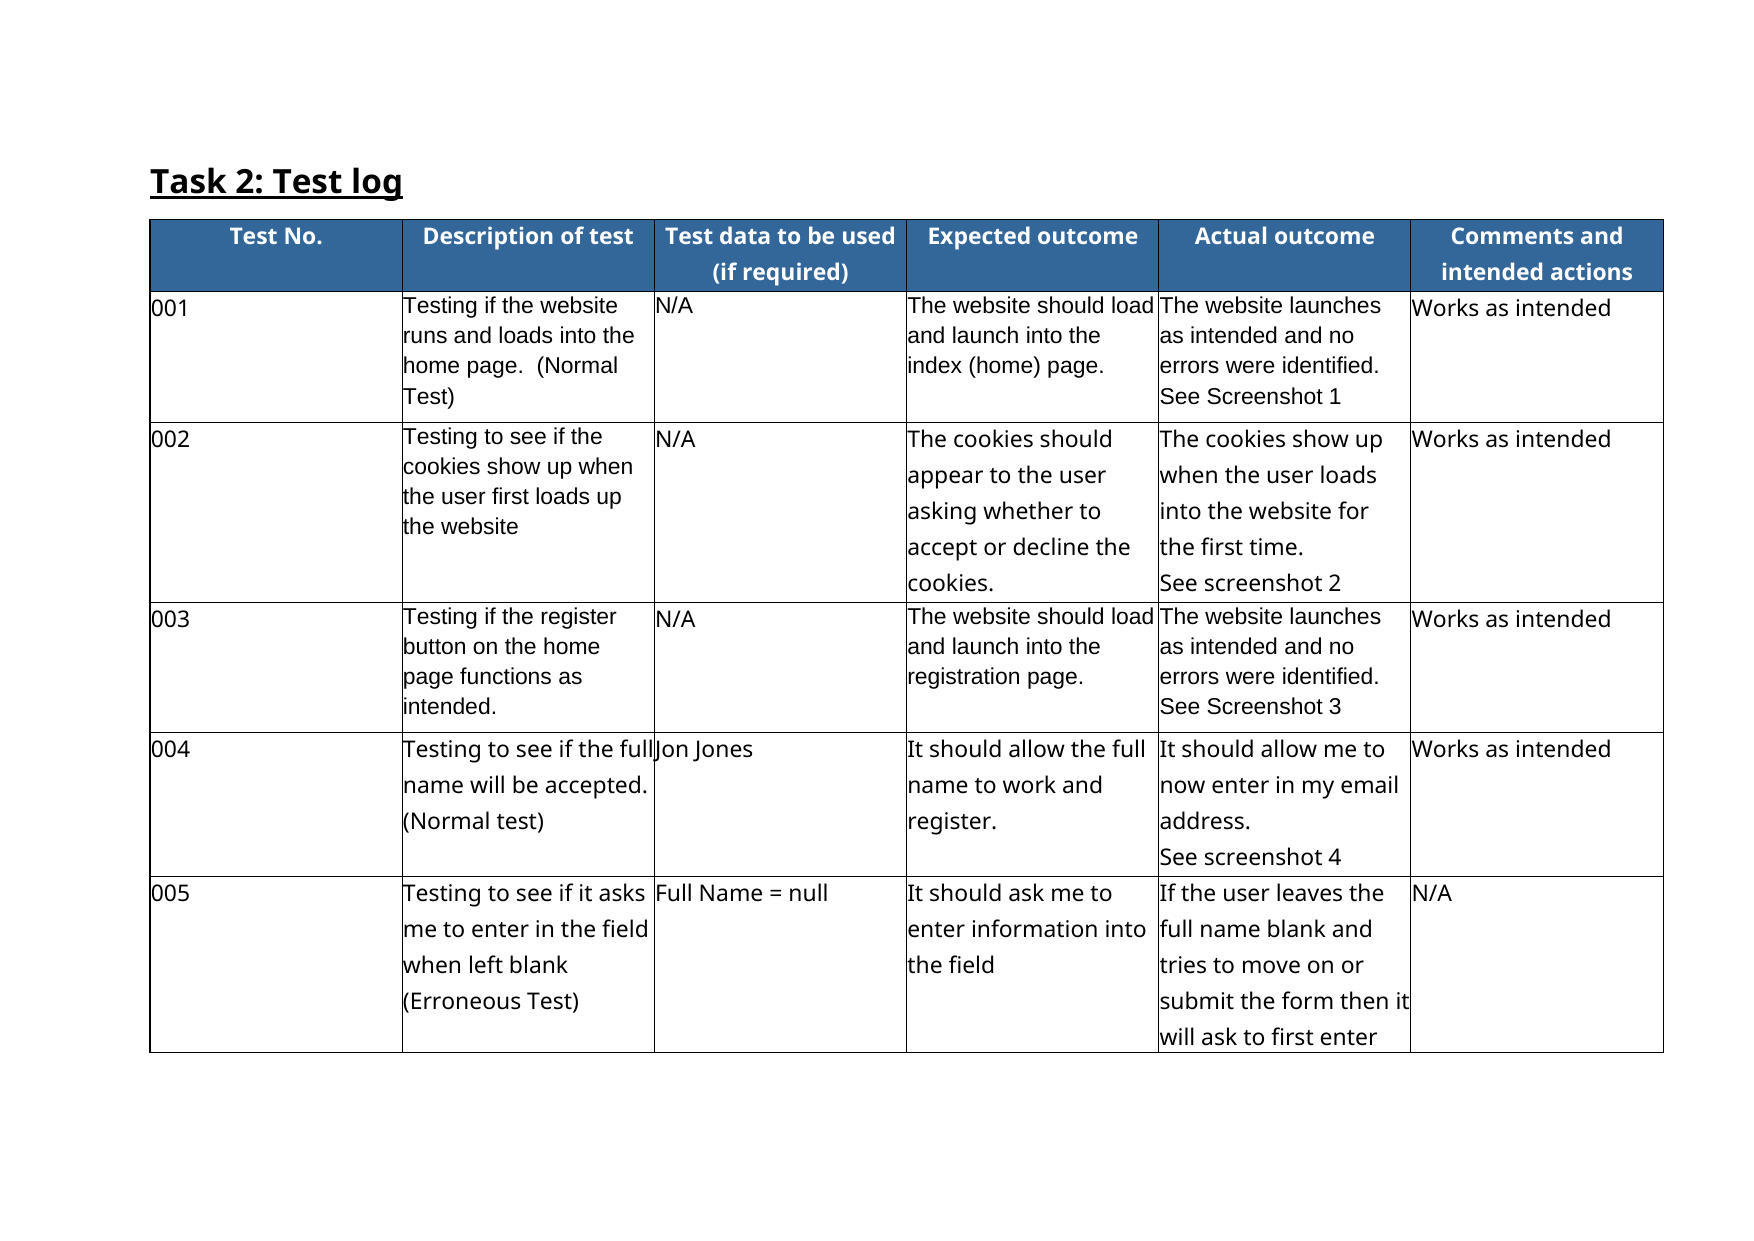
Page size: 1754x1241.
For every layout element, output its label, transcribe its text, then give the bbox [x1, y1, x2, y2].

table_header Actual outcome [1159, 220, 1410, 291]
table_cell Full Name = null [655, 877, 906, 1052]
table_cell 004 [151, 733, 402, 876]
table_cell 003 [151, 603, 402, 732]
table_cell Testing to see if the cookies show up when the user first loads up the website [403, 423, 654, 602]
table_cell 005 [151, 877, 402, 1052]
table_cell Works as intended [1411, 423, 1663, 602]
table_header Test data to be used (if required) [655, 220, 906, 291]
table_cell The website launches as intended and no errors were identified. See Screenshot 3 [1159, 603, 1410, 732]
table_cell Testing if the website runs and loads into the home page. (Normal Test) [403, 292, 654, 422]
text Task 2: Test log [150, 158, 1604, 204]
table_cell The website should load and launch into the index (home) page. [907, 292, 1158, 422]
table_cell Testing if the register button on the home page functions as intended. [403, 603, 654, 732]
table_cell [403, 877, 654, 1052]
table_cell The website launches as intended and no errors were identified. See Screenshot 1 [1159, 292, 1410, 422]
table_cell Testing to see if the full name will be accepted. (Normal test) [403, 733, 654, 876]
table_cell 001 [151, 292, 402, 422]
table_cell The cookies show up when the user loads into the website for the first time. See screenshot 2 [1159, 423, 1410, 602]
table_header Expected outcome [907, 220, 1158, 291]
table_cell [1159, 877, 1410, 1052]
table_cell N/A [655, 603, 906, 732]
table_cell Works as intended [1411, 292, 1663, 422]
table_header Description of test [403, 220, 654, 291]
table_header Test No. [151, 220, 402, 291]
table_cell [907, 877, 1158, 1052]
table_cell 002 [151, 423, 402, 602]
table_cell Works as intended [1411, 603, 1663, 732]
table_cell It should allow the full name to work and register. [907, 733, 1158, 876]
table_cell Jon Jones [655, 733, 906, 876]
table_cell N/A [1411, 877, 1663, 1052]
table_cell N/A [655, 292, 906, 422]
table_cell N/A [655, 423, 906, 602]
table_cell It should allow me to now enter in my email address. See screenshot 4 [1159, 733, 1410, 876]
table_cell Works as intended [1411, 733, 1663, 876]
table_cell The website should load and launch into the registration page. [907, 603, 1158, 732]
table_cell The cookies should appear to the user asking whether to accept or decline the cookies. [907, 423, 1158, 602]
table_header Comments and intended actions [1411, 220, 1663, 291]
